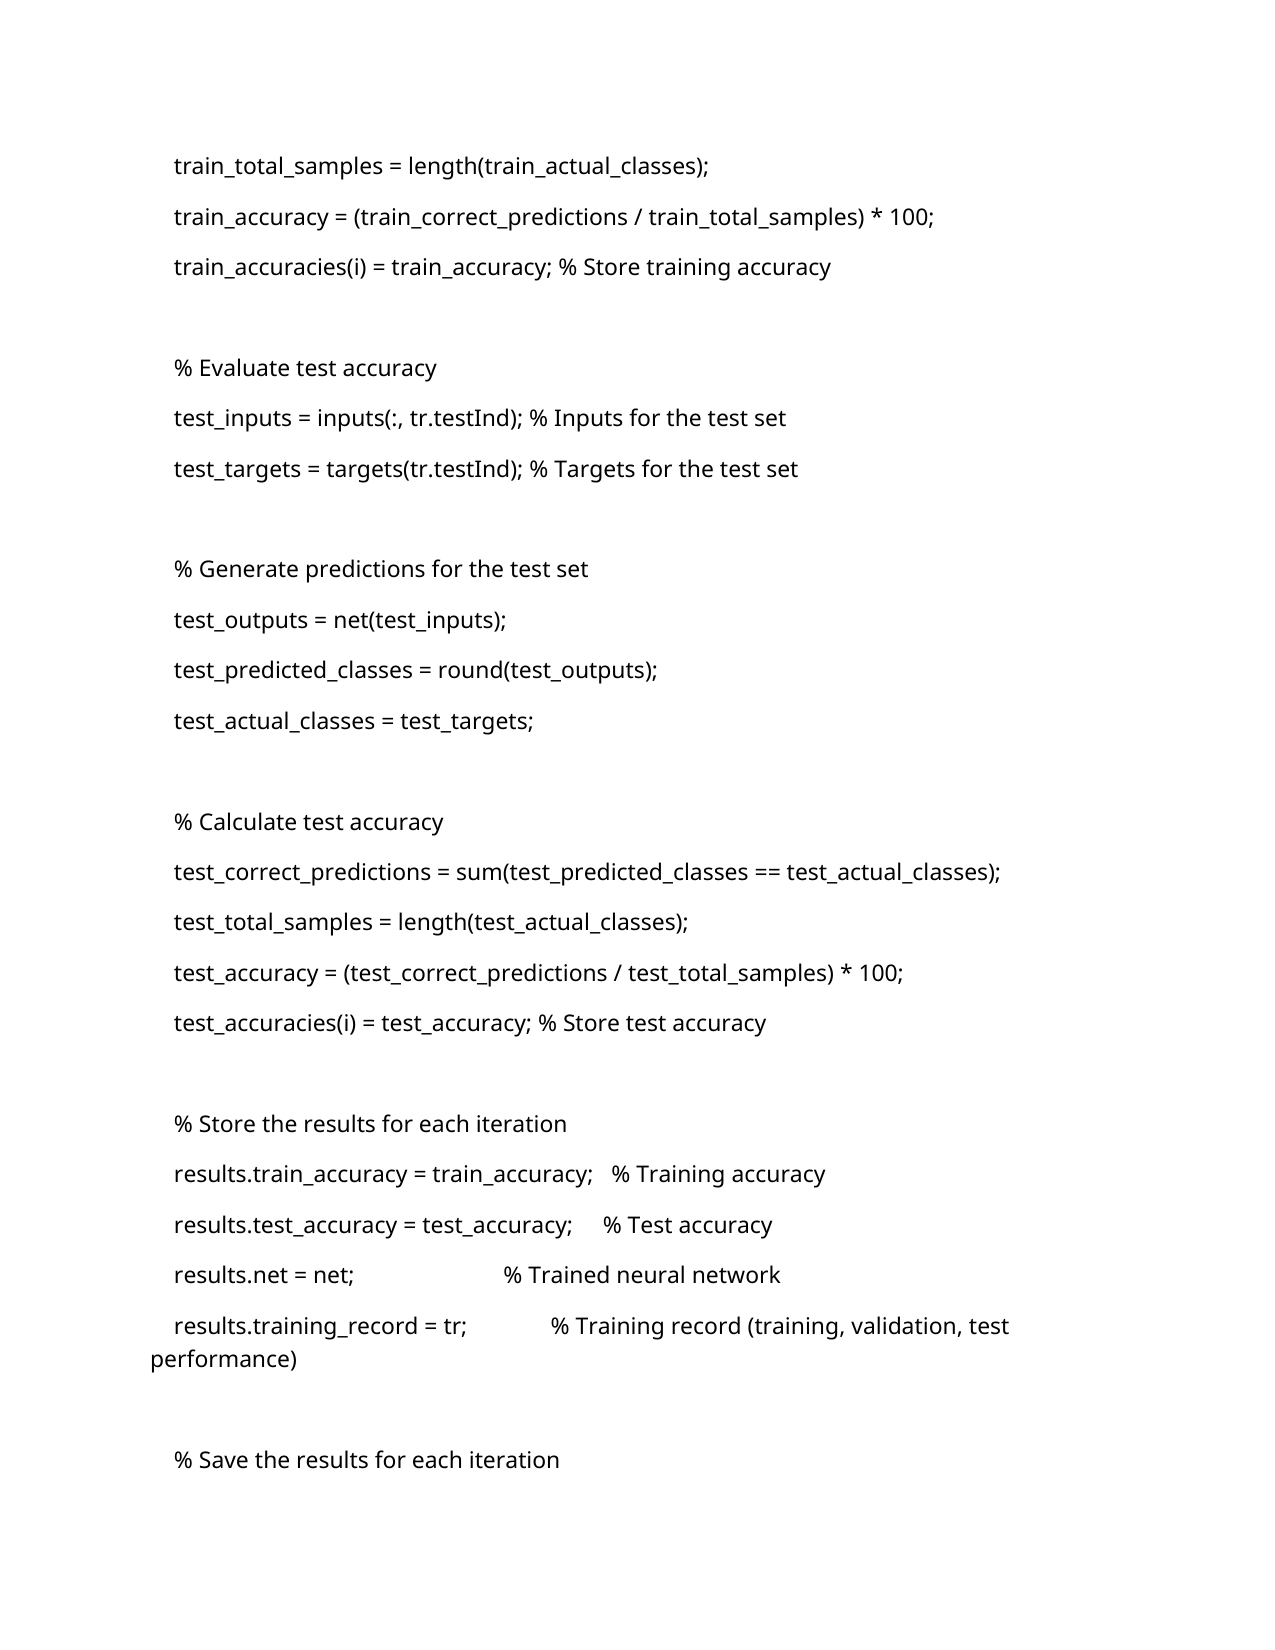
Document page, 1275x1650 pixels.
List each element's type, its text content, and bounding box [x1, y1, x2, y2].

text % Generate predictions for the test set [150, 553, 1125, 584]
text results.train_accuracy = train_accuracy; % Training accuracy [150, 1158, 1125, 1189]
text % Save the results for each iteration [150, 1444, 1125, 1475]
text % Calculate test accuracy [150, 805, 1125, 837]
text % Store the results for each iteration [150, 1108, 1125, 1139]
text results.training_record = tr; % Training record (training, validation, test performance) [150, 1309, 1125, 1374]
text test_total_samples = length(test_actual_classes); [150, 906, 1125, 937]
text test_targets = targets(tr.testInd); % Targets for the test set [150, 452, 1125, 484]
text test_actual_classes = test_targets; [150, 704, 1125, 736]
text train_accuracy = (train_correct_predictions / train_total_samples) * 100; [150, 200, 1125, 232]
text test_accuracies(i) = test_accuracy; % Store test accuracy [150, 1007, 1125, 1038]
text % Evaluate test accuracy [150, 352, 1125, 383]
text train_total_samples = length(train_actual_classes); [150, 150, 1125, 181]
text test_correct_predictions = sum(test_predicted_classes == test_actual_classes); [150, 856, 1125, 887]
text test_inputs = inputs(:, tr.testInd); % Inputs for the test set [150, 402, 1125, 433]
text test_predicted_classes = round(test_outputs); [150, 654, 1125, 685]
text results.net = net; % Trained neural network [150, 1259, 1125, 1290]
text test_outputs = net(test_inputs); [150, 604, 1125, 635]
text test_accuracy = (test_correct_predictions / test_total_samples) * 100; [150, 957, 1125, 988]
text train_accuracies(i) = train_accuracy; % Store training accuracy [150, 251, 1125, 282]
text results.test_accuracy = test_accuracy; % Test accuracy [150, 1209, 1125, 1240]
